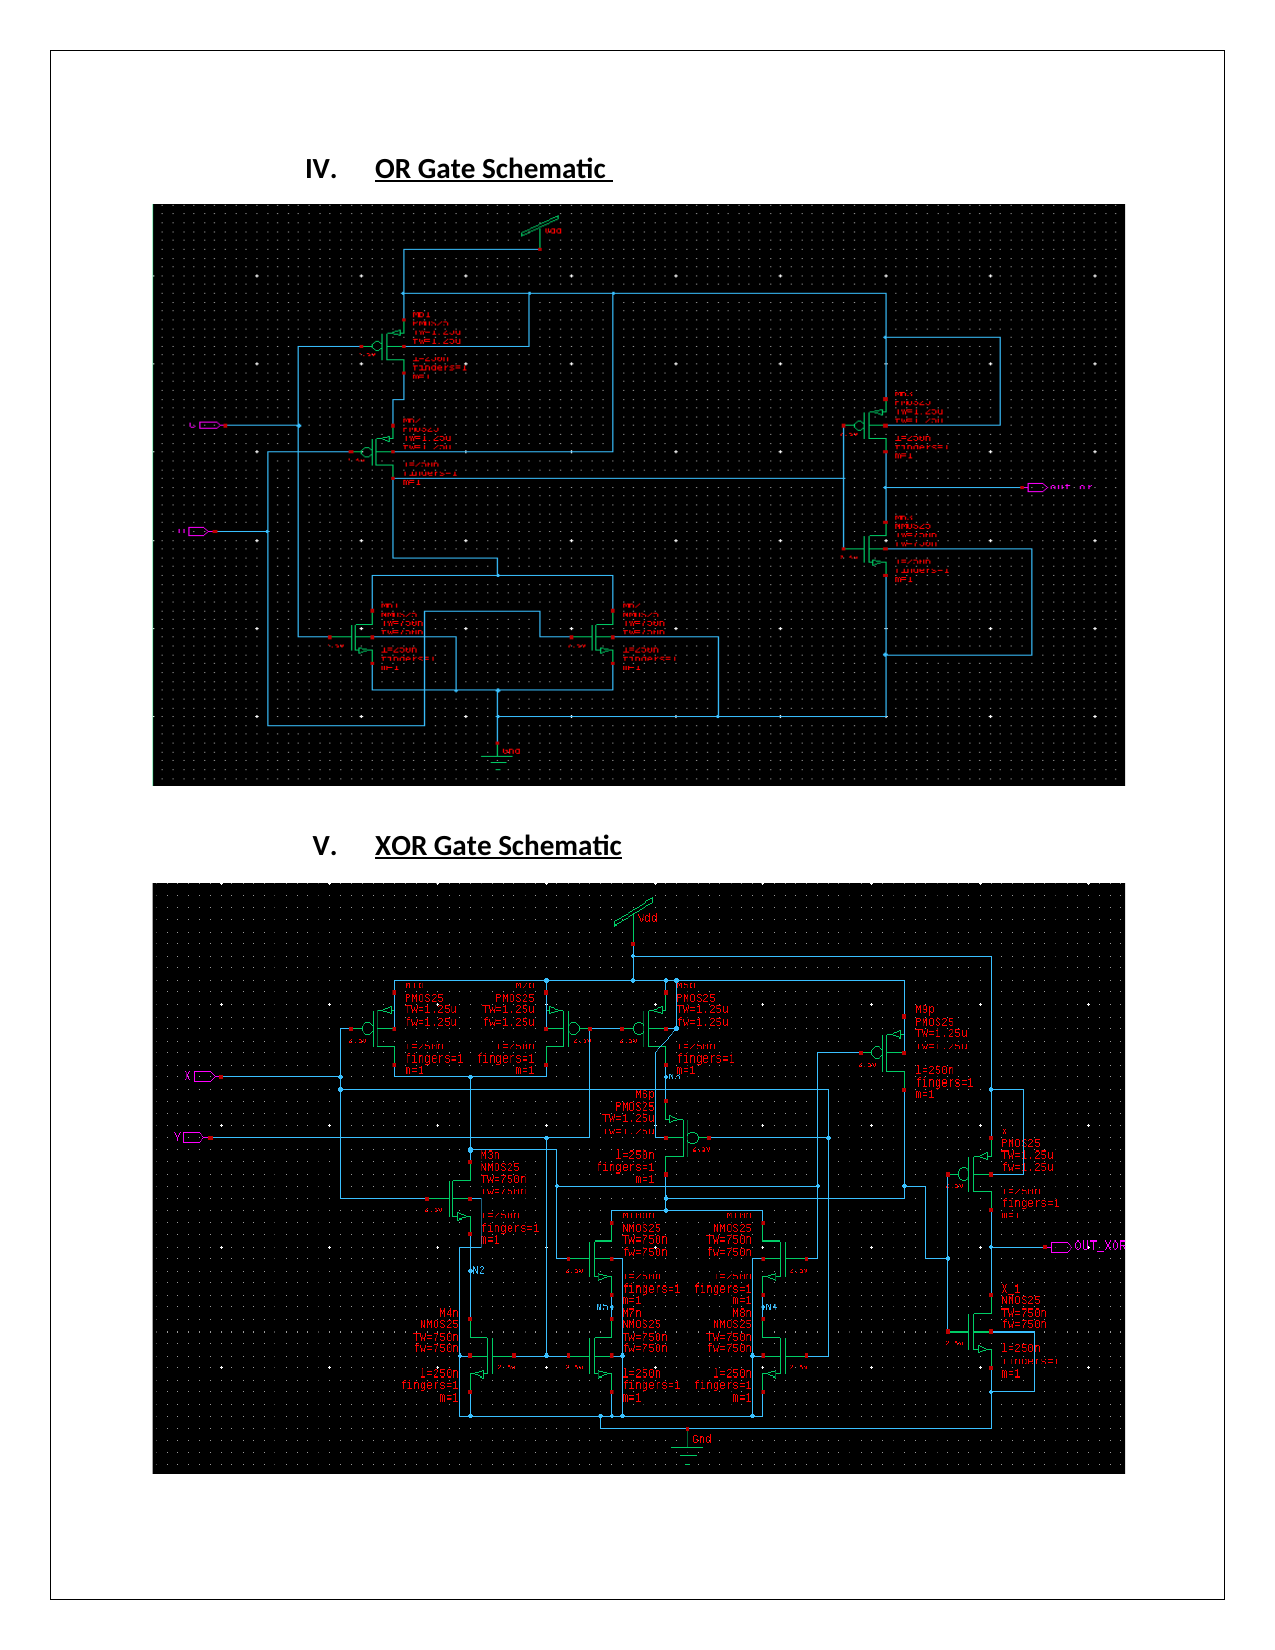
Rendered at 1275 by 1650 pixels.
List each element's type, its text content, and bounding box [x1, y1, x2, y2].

picture [152, 204, 1125, 786]
picture [152, 883, 1125, 1474]
list XOR Gate Schematic [337, 827, 1125, 862]
list OR Gate Schematic [337, 150, 1125, 186]
